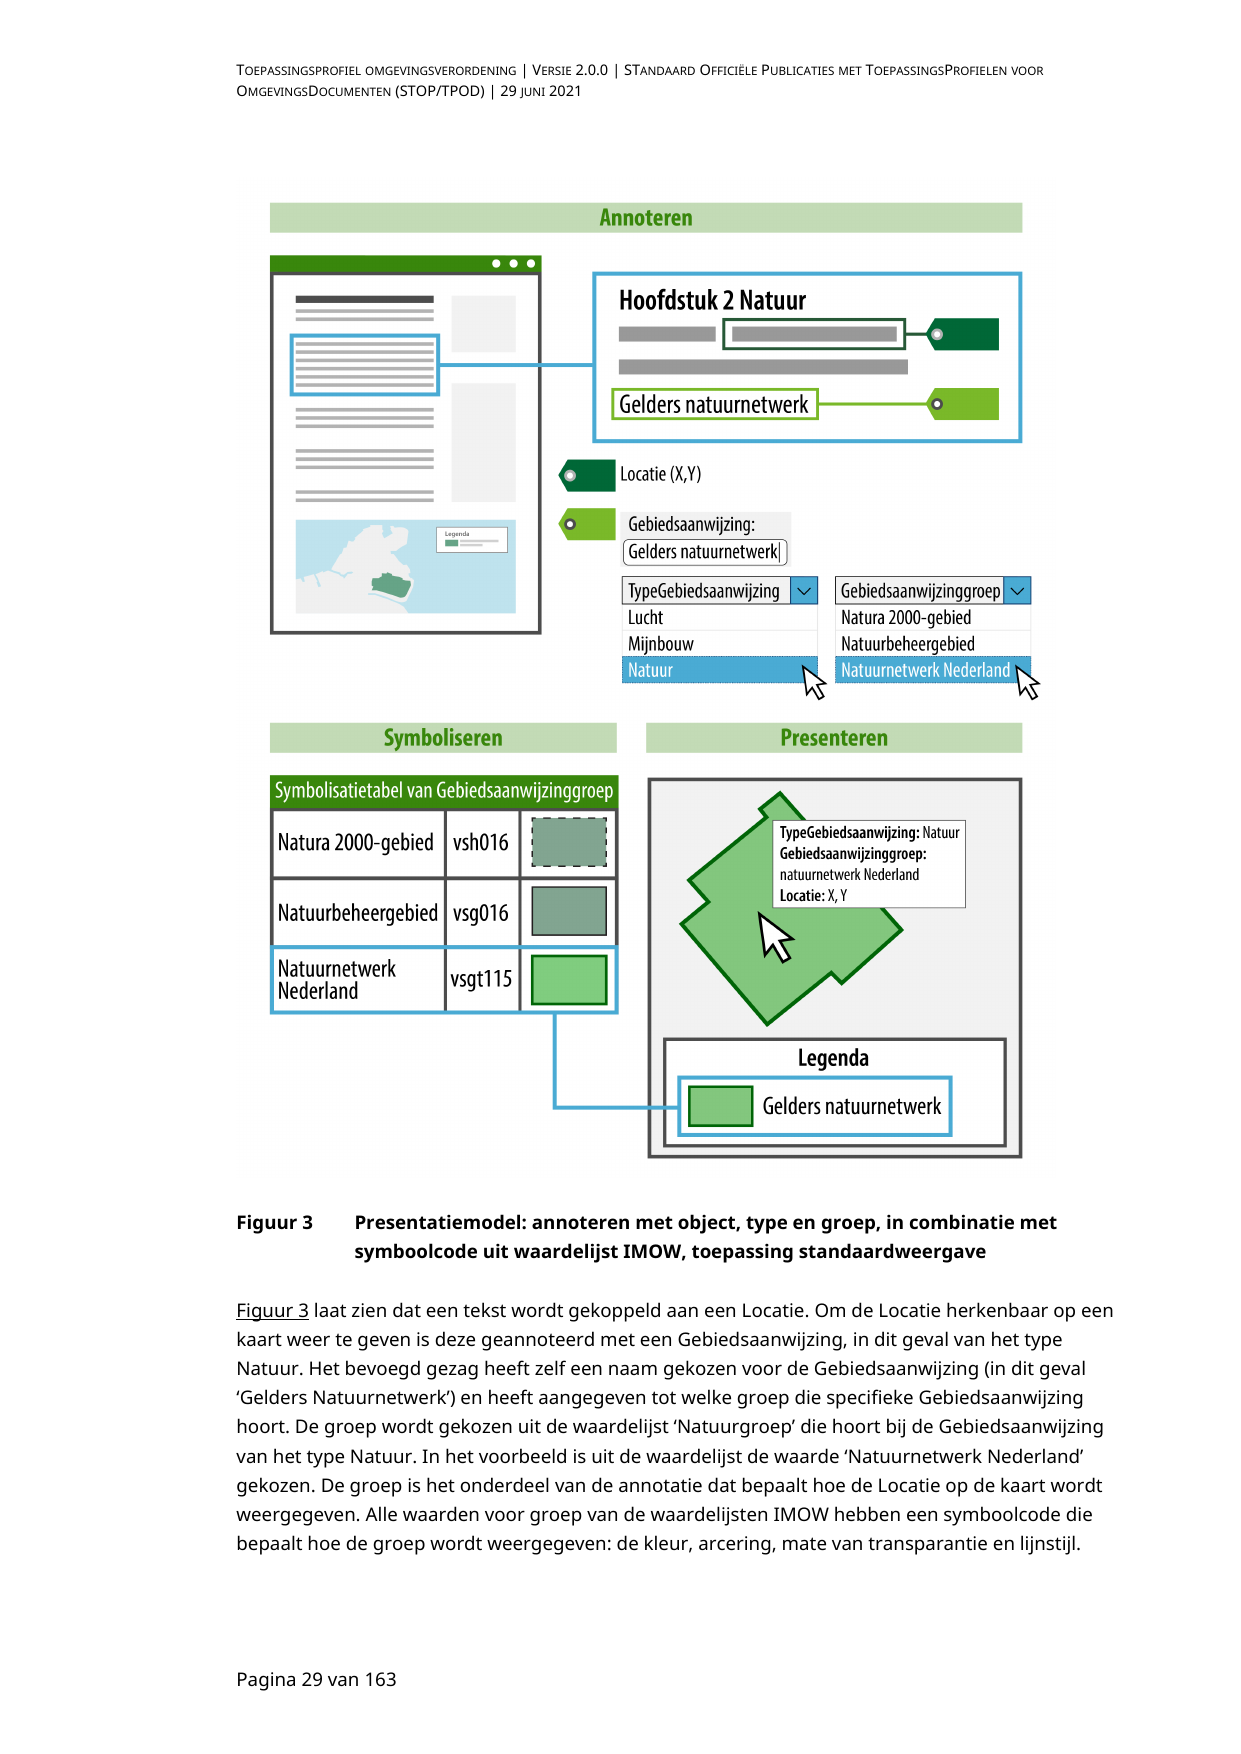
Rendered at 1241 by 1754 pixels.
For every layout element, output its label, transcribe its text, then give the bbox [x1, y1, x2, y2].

picture [236, 177, 1056, 1178]
text Presentatiemodel: annoteren met object, type en groep, in combinatie met symboolcode uit waardelijst IMOW, toepassing standaardweergave [236, 1206, 1122, 1265]
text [236, 1294, 1122, 1556]
